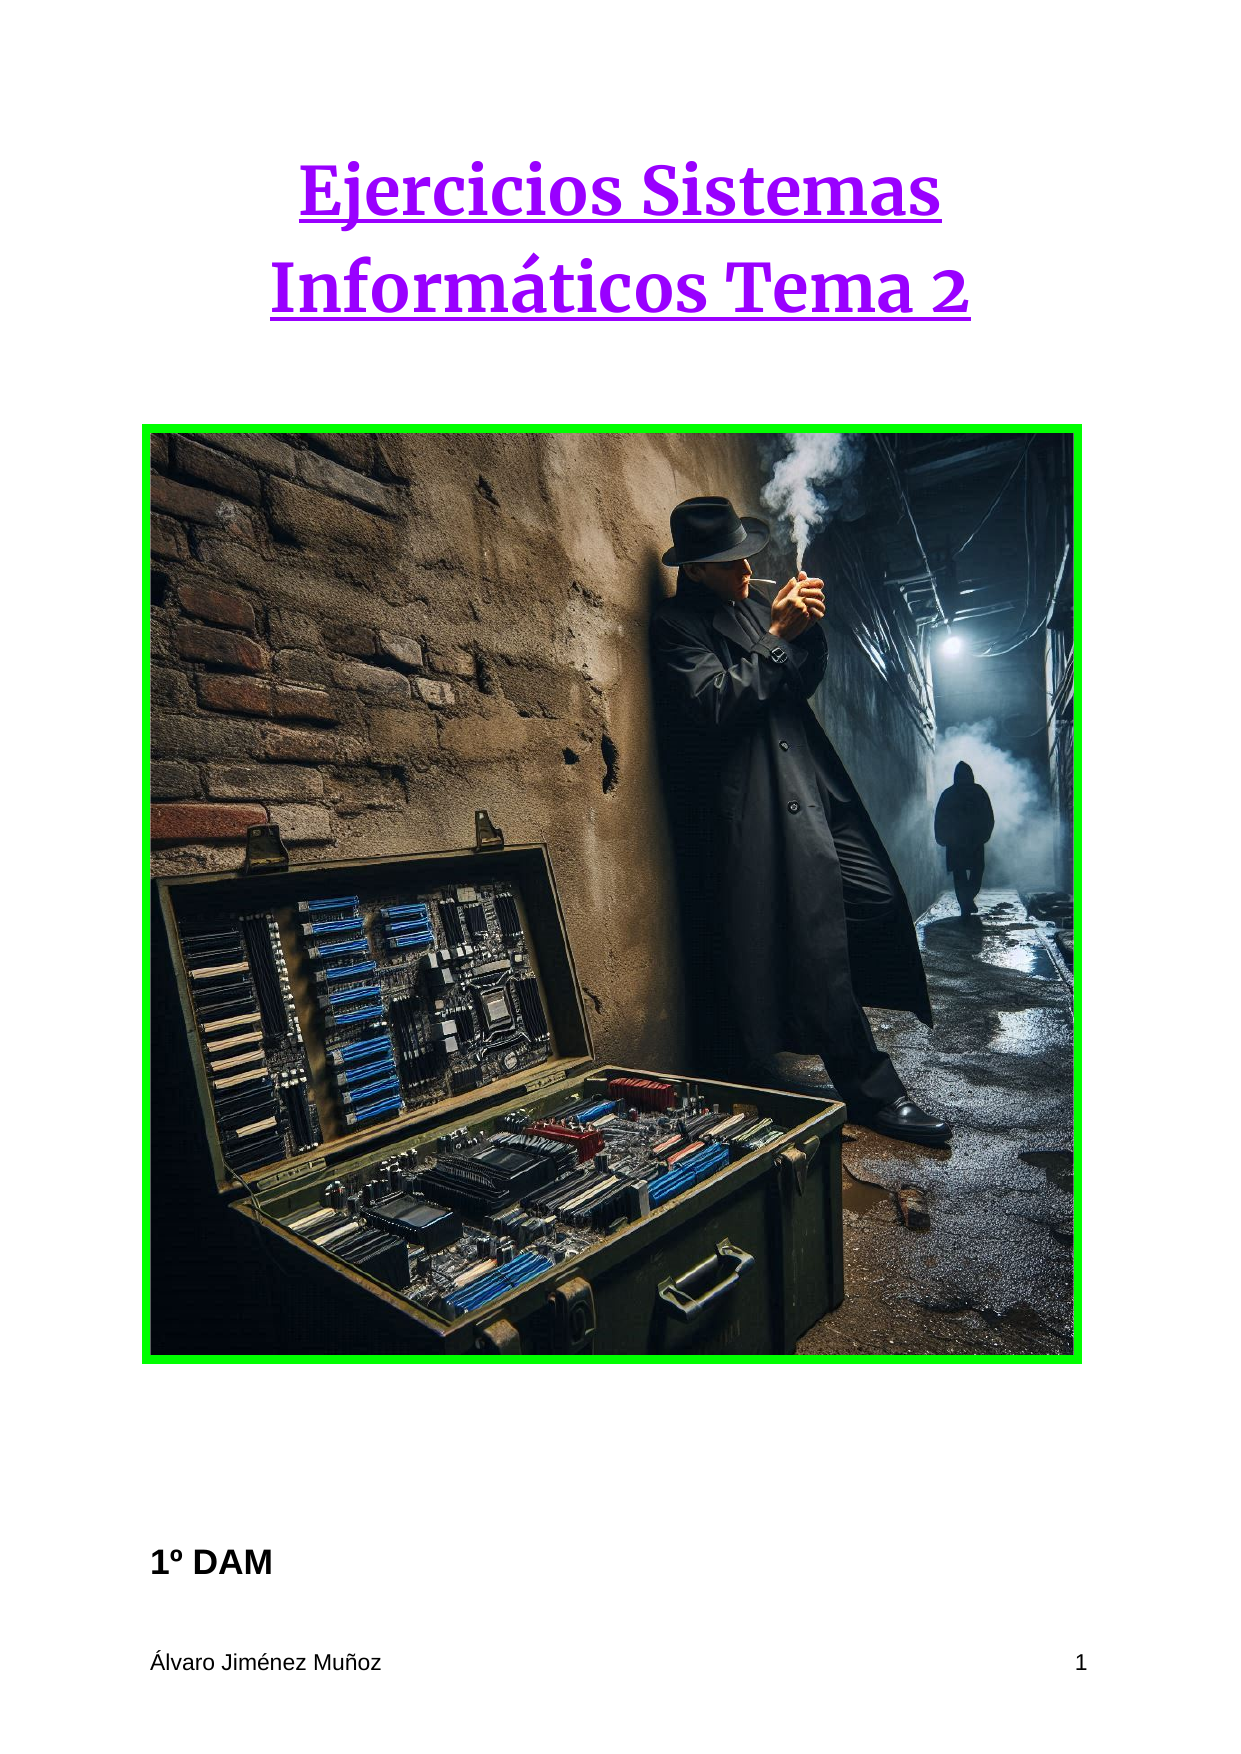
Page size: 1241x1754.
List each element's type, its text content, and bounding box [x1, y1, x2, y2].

picture [150, 433, 1074, 1355]
text 1º DAM [150, 1541, 1090, 1582]
title Ejercicios Sistemas Informáticos Tema 2 [150, 150, 1090, 330]
